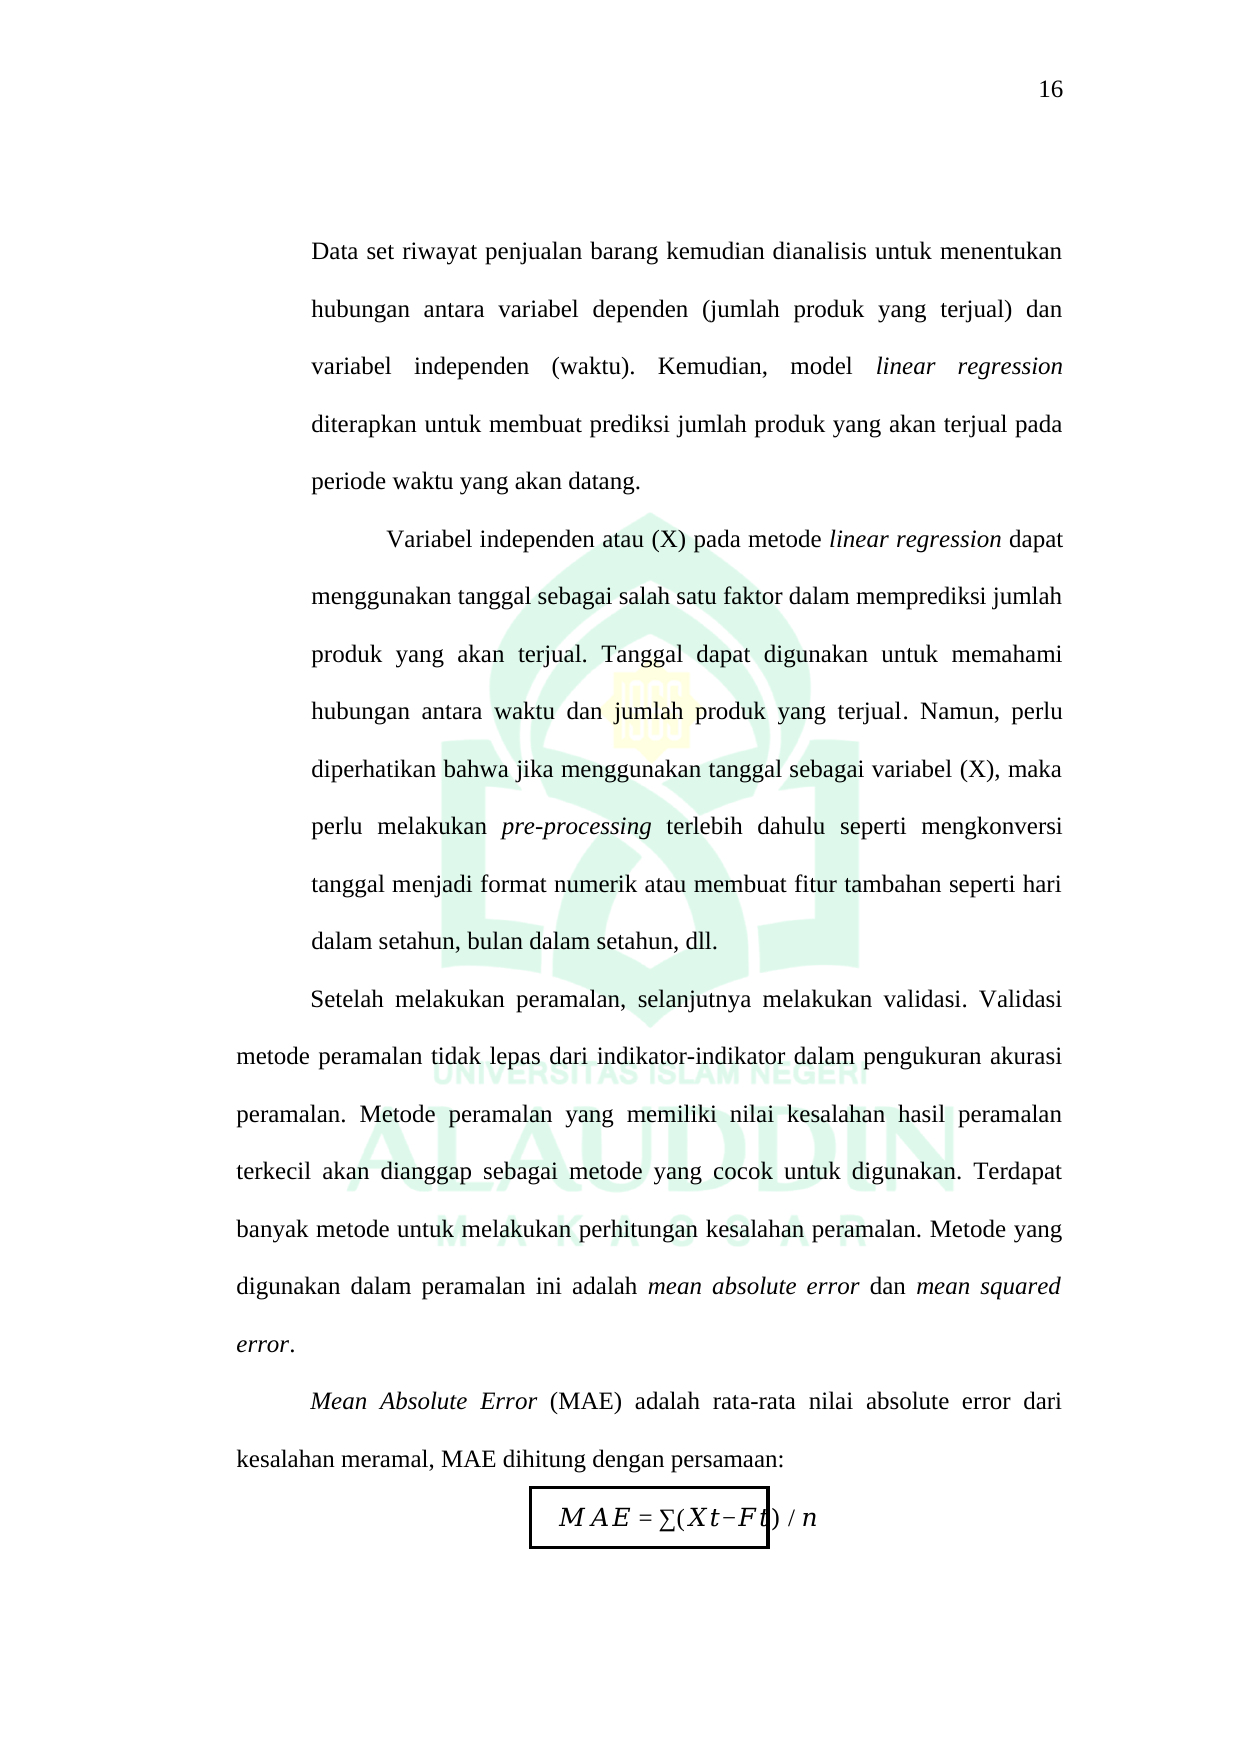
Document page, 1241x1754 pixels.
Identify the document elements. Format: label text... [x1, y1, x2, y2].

text Setelah melakukan peramalan, selanjutnya melakukan validasi. Validasi metode peramalan tidak lepas dari indikator-indikator dalam pengukuran akurasi peramalan. Metode peramalan yang memiliki nilai kesalahan hasil peramalan terkecil akan dianggap sebagai metode yang cocok untuk digunakan. Terdapat banyak metode untuk melakukan perhitungan kesalahan peramalan. Metode yang digunakan dalam peramalan ini adalah mean absolute error dan mean squared error. [236, 984, 1063, 1357]
text 𝑀𝐴𝐸 = ∑(𝑋𝑡−𝐹𝑡) / 𝑛 [311, 1501, 1063, 1531]
text Variabel independen atau (X) pada metode linear regression dapat menggunakan tanggal sebagai salah satu faktor dalam memprediksi jumlah produk yang akan terjual. Tanggal dapat digunakan untuk memahami hubungan antara waktu dan jumlah produk yang terjual. Namun, perlu diperhatikan bahwa jika menggunakan tanggal sebagai variabel (X), maka perlu melakukan pre-processing terlebih dahulu seperti mengkonversi tanggal menjadi format numerik atau membuat fitur tambahan seperti hari dalam setahun, bulan dalam setahun, dll. [311, 524, 1063, 955]
text Mean Absolute Error (MAE) adalah rata-rata nilai absolute error dari kesalahan meramal, MAE dihitung dengan persamaan: [236, 1386, 1063, 1472]
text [311, 236, 1063, 495]
